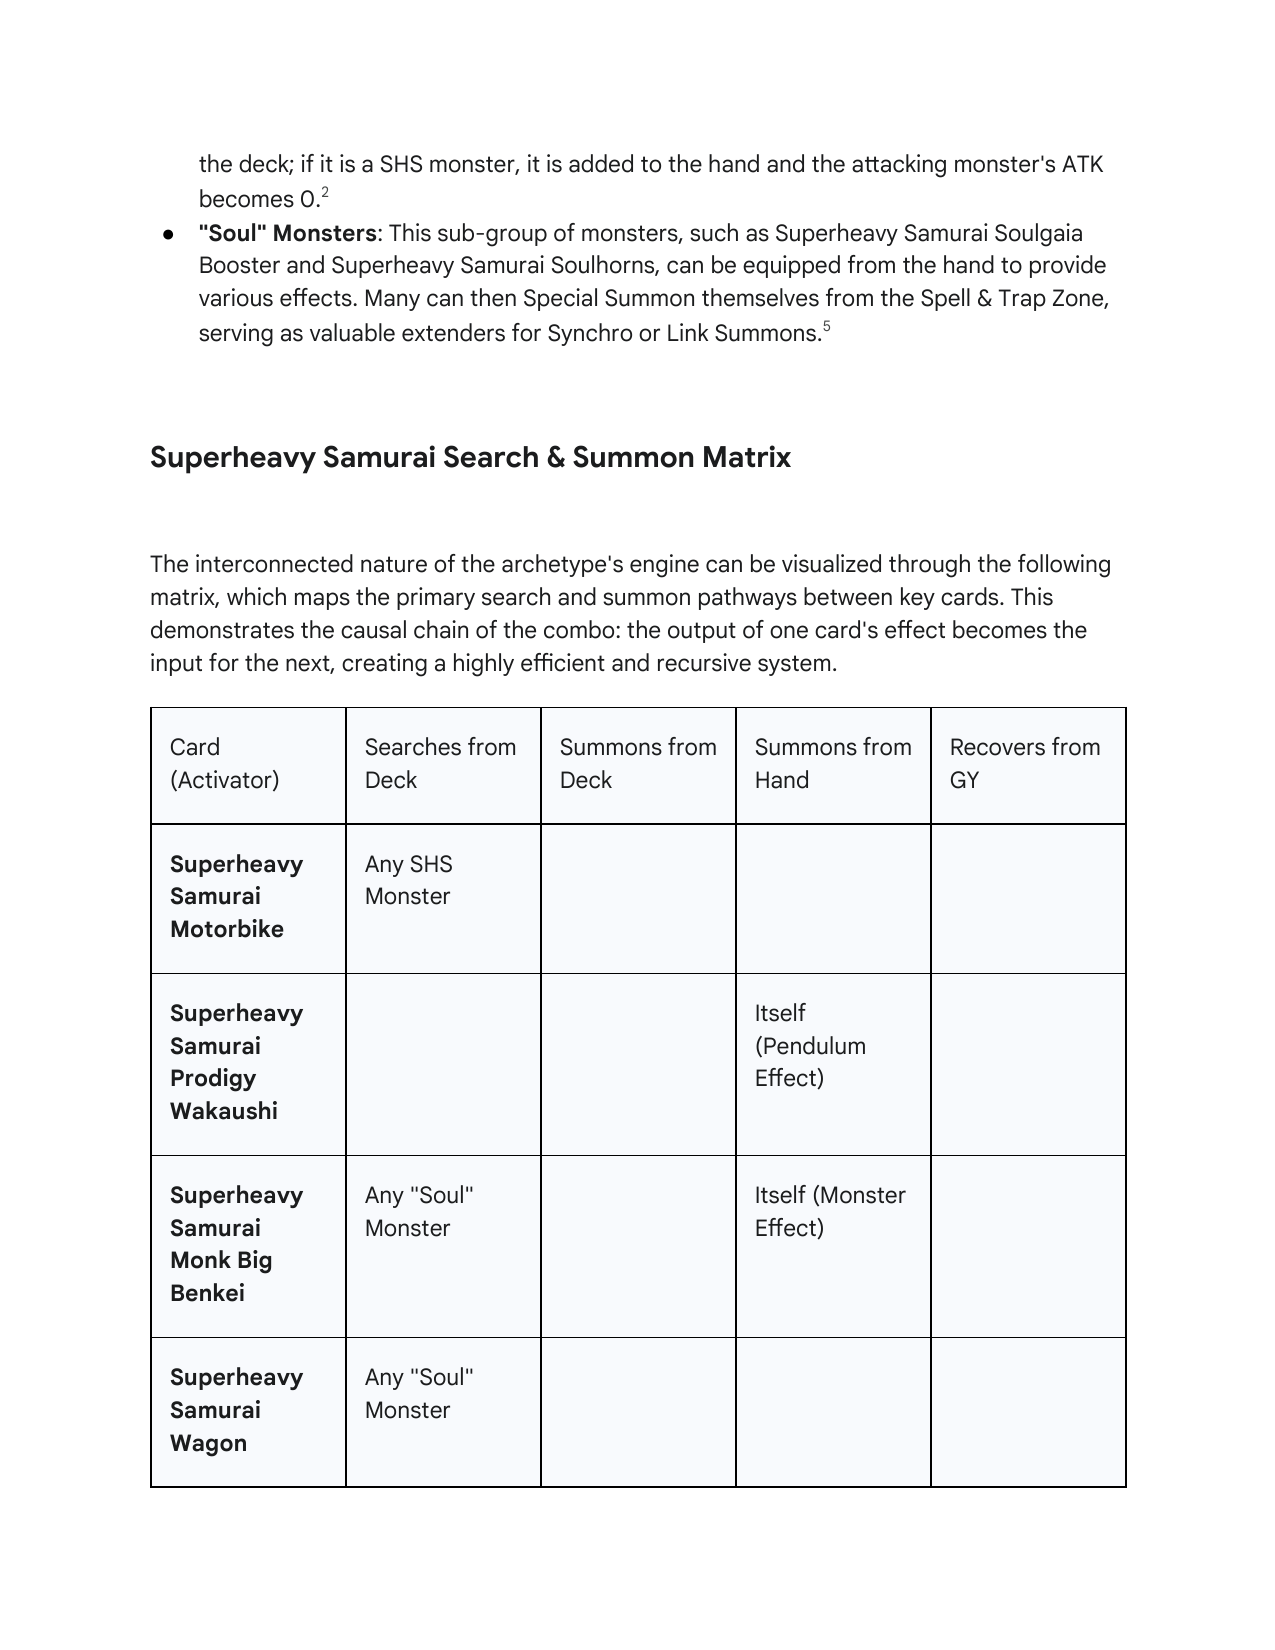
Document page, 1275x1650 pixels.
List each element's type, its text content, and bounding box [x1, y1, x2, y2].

table_cell Itself (Pendulum Effect) [737, 974, 930, 1155]
table_header Summons from Deck [542, 708, 735, 823]
table_cell [932, 974, 1125, 1155]
table_cell [347, 974, 540, 1155]
subtitle Superheavy Samurai Search & Summon Matrix [150, 439, 1125, 475]
table_cell Any SHS Monster [347, 825, 540, 973]
table_header Card (Activator) [152, 708, 345, 823]
table_cell [542, 1338, 735, 1486]
table_header Searches from Deck [347, 708, 540, 823]
table_cell [542, 825, 735, 973]
list "Soul" Monsters: This sub-group of monsters, such as Superheavy Samurai Soulgaia Booster and Superheavy Samurai Soulhorns, can be equipped from the hand to provide various effects. Many can then Special Summon themselves from the Spell & Trap Zone, serving as valuable extenders for Synchro or Link Summons.5 [161, 219, 1125, 349]
table_cell Superheavy Samurai Motorbike [152, 825, 345, 973]
table_header Recovers from GY [932, 708, 1125, 823]
table_cell [542, 974, 735, 1155]
table_cell Any "Soul" Monster [347, 1156, 540, 1337]
table_cell Superheavy Samurai Prodigy Wakaushi [152, 974, 345, 1155]
table_header Summons from Hand [737, 708, 930, 823]
text The interconnected nature of the archetype's engine can be visualized through the following matrix, which maps the primary search and summon pathways between key cards. This demonstrates the causal chain of the combo: the output of one card's effect becomes the input for the next, creating a highly efficient and recursive system. [150, 551, 1125, 678]
table_cell Itself (Monster Effect) [737, 1156, 930, 1337]
table_cell [737, 825, 930, 973]
table_cell [932, 825, 1125, 973]
table_cell Superheavy Samurai Wagon [152, 1338, 345, 1486]
table_cell Any "Soul" Monster [347, 1338, 540, 1486]
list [161, 150, 1125, 214]
table_cell [542, 1156, 735, 1337]
table_cell [932, 1156, 1125, 1337]
table_cell [932, 1338, 1125, 1486]
table_cell [737, 1338, 930, 1486]
table_cell Superheavy Samurai Monk Big Benkei [152, 1156, 345, 1337]
